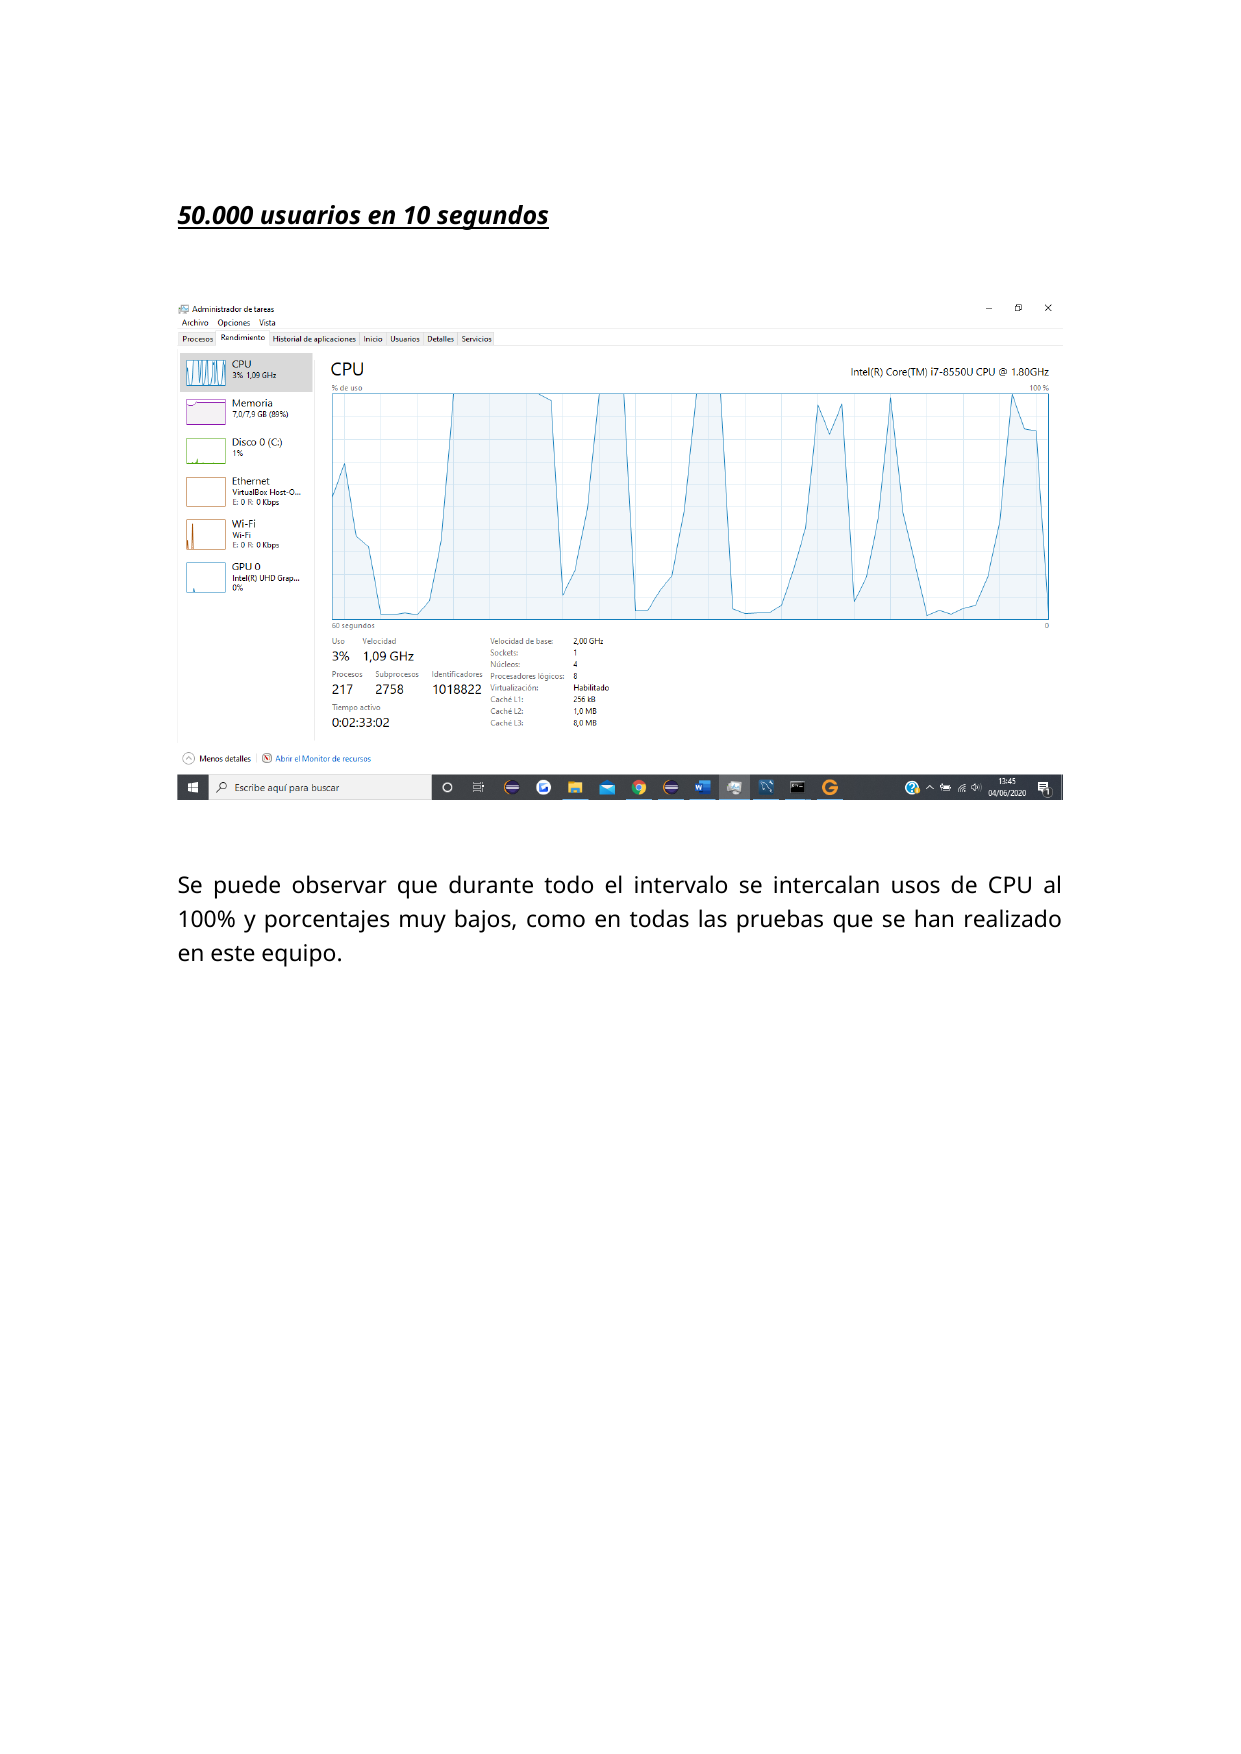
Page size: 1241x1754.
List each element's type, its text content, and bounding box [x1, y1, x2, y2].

text 50.000 usuarios en 10 segundos [177, 198, 1063, 232]
text Se puede observar que durante todo el intervalo se intercalan usos de CPU al 100% y porcentajes muy bajos, como en todas las pruebas que se han realizado en este equipo. [177, 869, 1063, 968]
picture [177, 301, 1063, 800]
